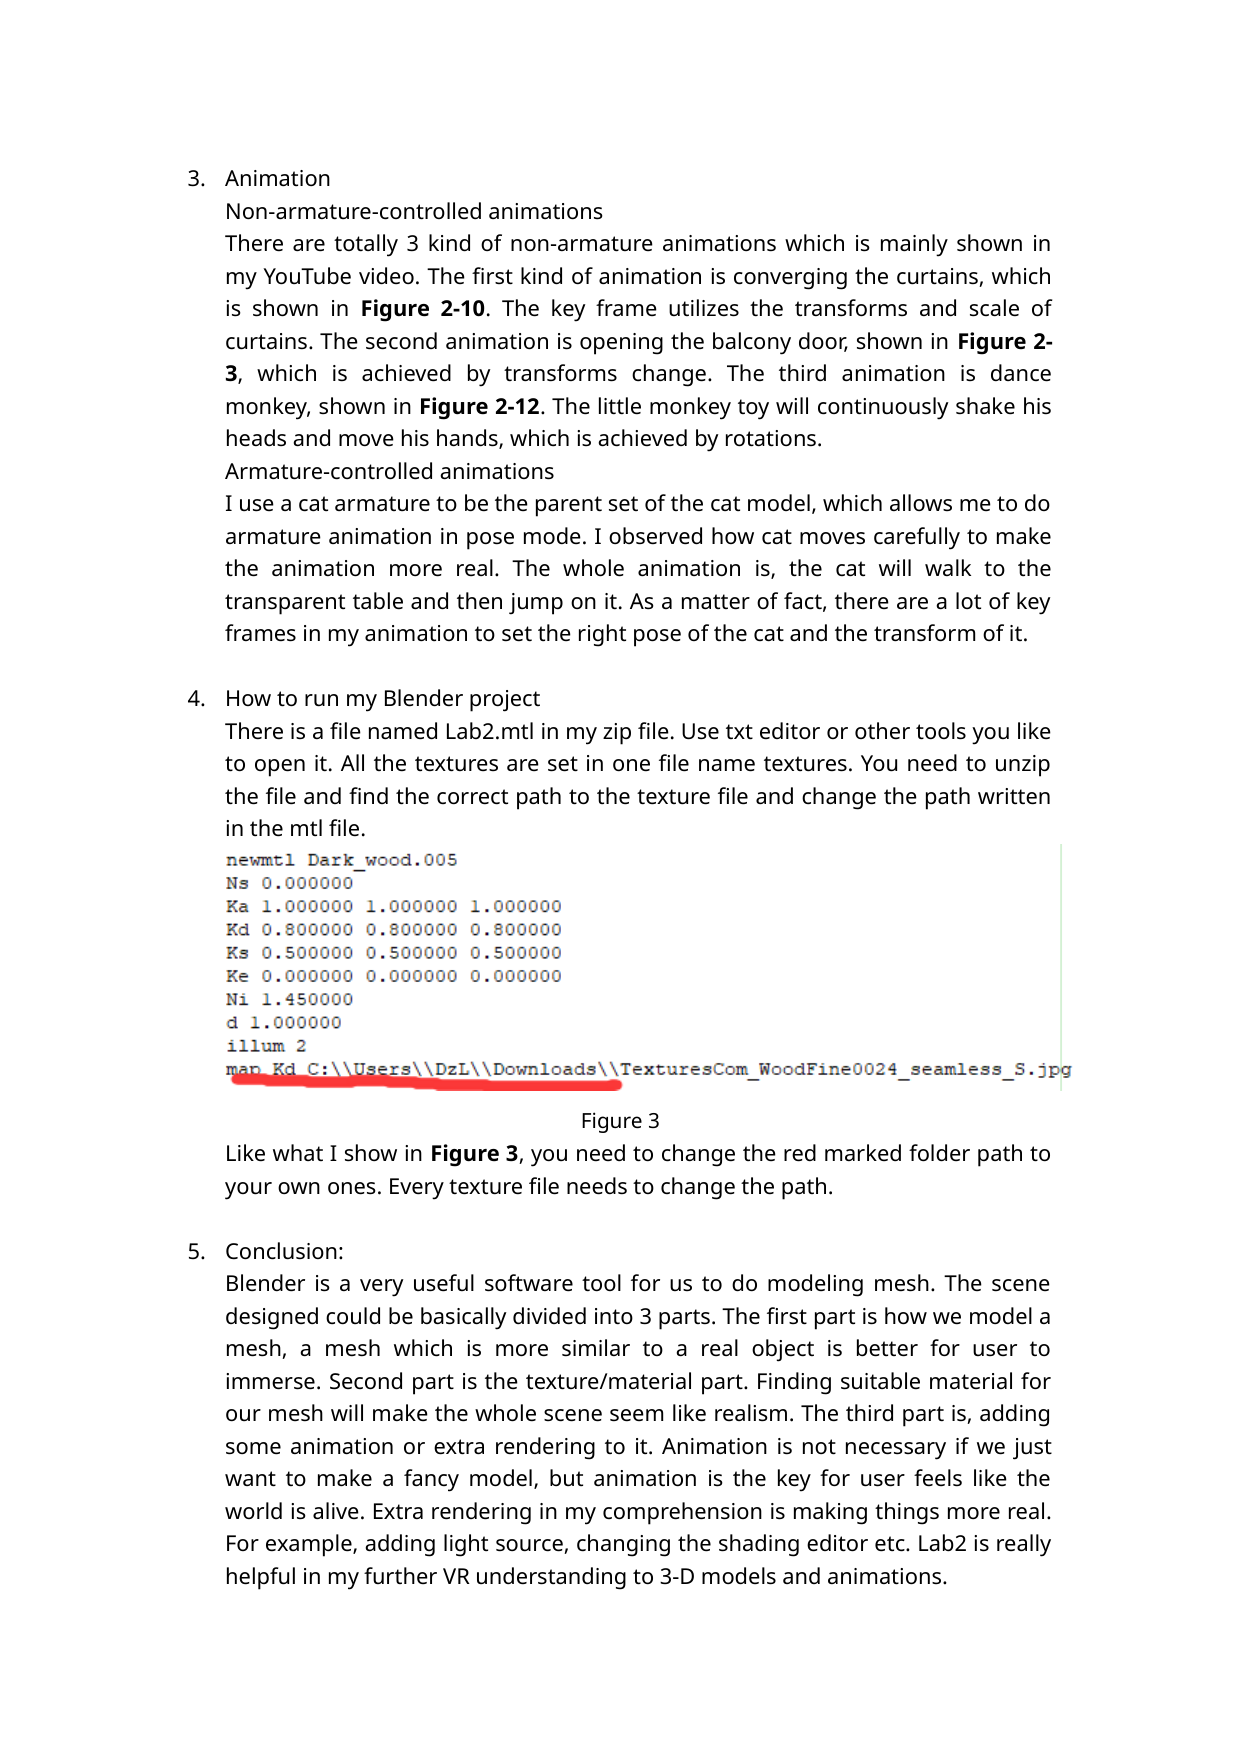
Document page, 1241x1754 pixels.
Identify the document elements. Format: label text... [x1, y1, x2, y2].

list Armature-controlled animations [225, 454, 1053, 487]
list Conclusion: [187, 1234, 1053, 1267]
list Animation [187, 162, 1053, 194]
list I use a cat armature to be the parent set of the cat model, which allows me to do armature animation in pose mode. I observed how cat moves carefully to make the animation more real. The whole animation is, the cat will walk to the transparent table and then jump on it. As a matter of fact, there are a lot of key frames in my animation to set the right pose of the cat and the transform of it. [225, 487, 1053, 649]
picture [225, 844, 1091, 1091]
list Blender is a very useful software tool for us to do modeling mesh. The scene designed could be basically divided into 3 parts. The first part is how we model a mesh, a mesh which is more similar to a real object is better for user to immerse. Second part is the texture/material part. Finding suitable material for our mesh will make the whole scene seem like realism. The third part is, adding some animation or extra rendering to it. Animation is not necessary if we just want to make a fancy model, but animation is the key for user feels like the world is alive. Extra rendering in my comprehension is making things more real. For example, adding light source, changing the shading editor etc. Lab2 is really helpful in my further VR understanding to 3-D models and animations. [225, 1267, 1053, 1592]
list Non-armature-controlled animations [225, 194, 1053, 227]
list How to run my Blender project [187, 682, 1053, 714]
list There is a file named Lab2.mtl in my zip file. Use txt editor or other tools you like to open it. All the textures are set in one file name textures. You need to unzip the file and find the correct path to the texture file and change the path written in the mtl file. [225, 714, 1053, 844]
list Like what I show in Figure 3, you need to change the red marked folder path to your own ones. Every texture file needs to change the path. [225, 1137, 1053, 1202]
list There are totally 3 kind of non-armature animations which is mainly shown in my YouTube video. The first kind of animation is converging the curtains, which is shown in Figure 2-10. The key frame utilizes the transforms and scale of curtains. The second animation is opening the balcony door, shown in Figure 2-3, which is achieved by transforms change. The third animation is dance monkey, shown in Figure 2-12. The little monkey toy will continuously shake his heads and move his hands, which is achieved by rotations. [225, 227, 1053, 454]
text Figure 3 [187, 1104, 1053, 1137]
